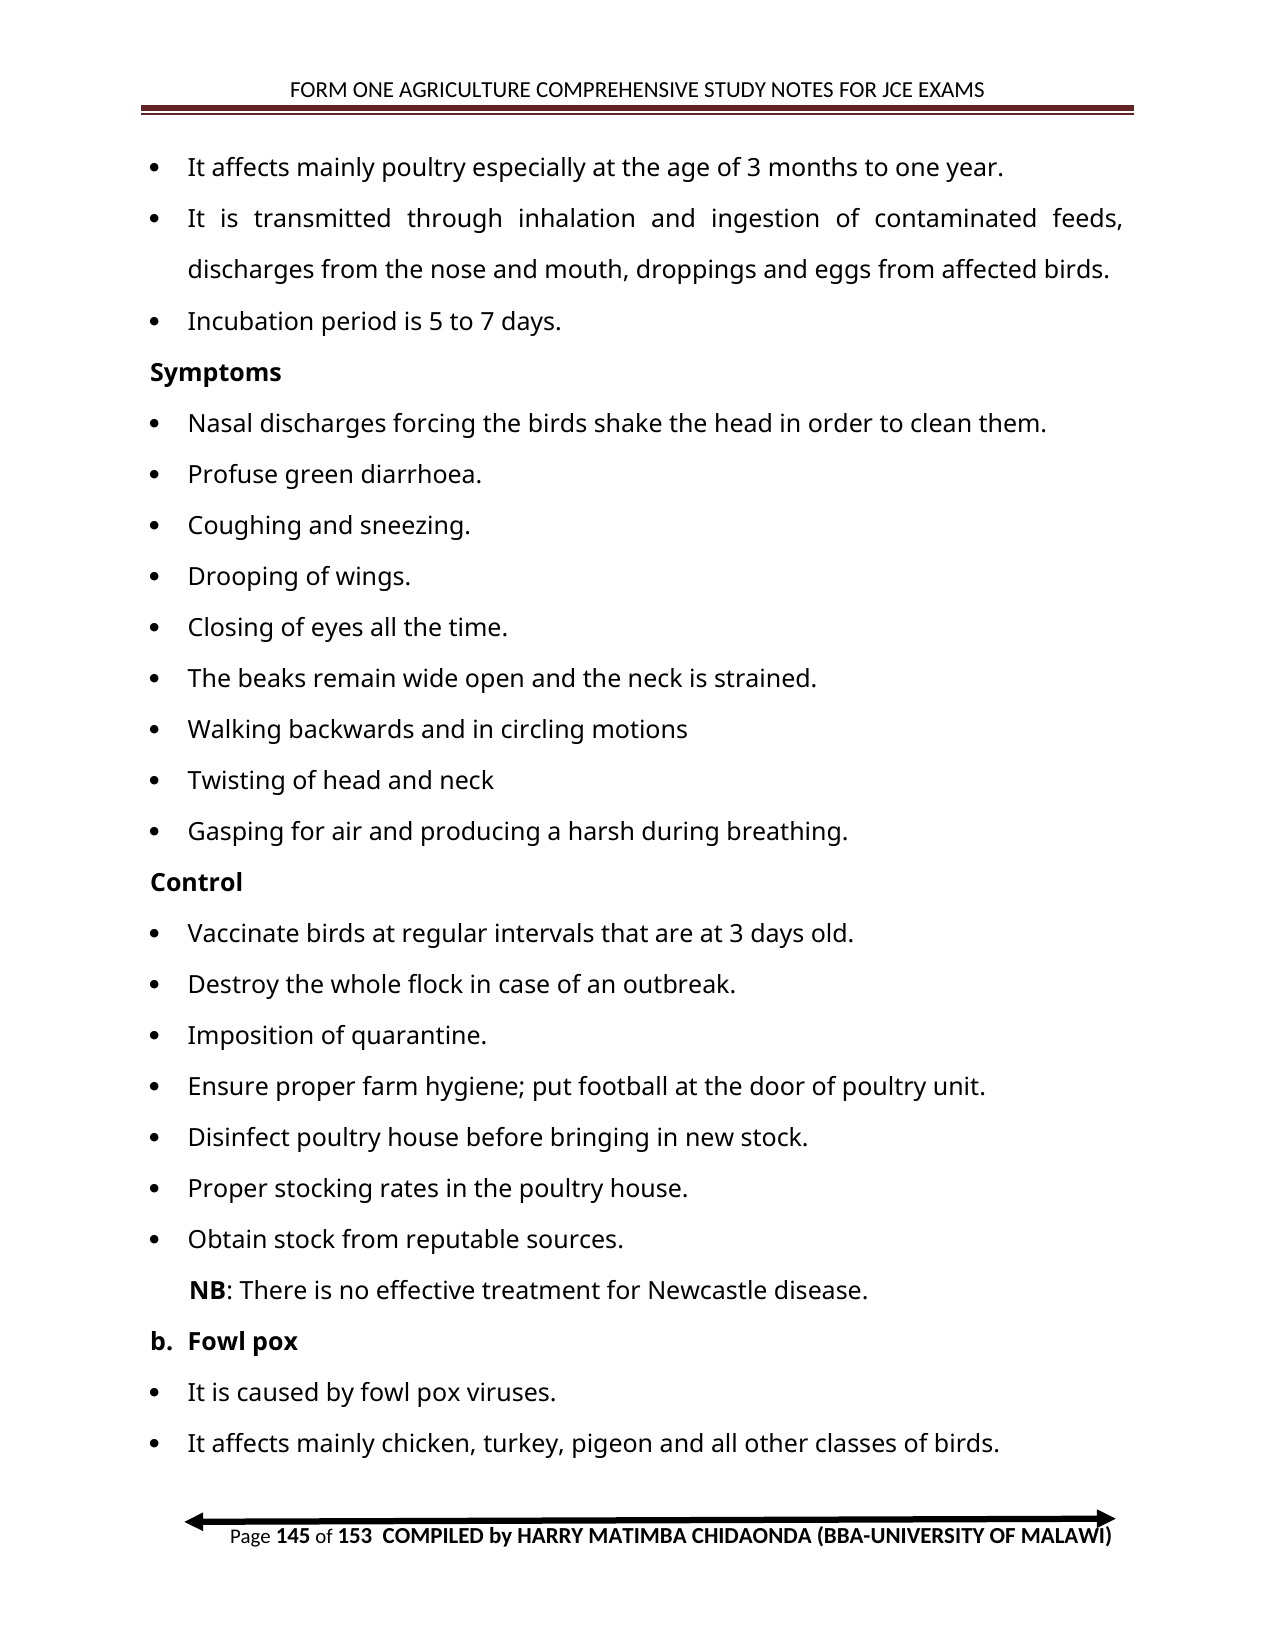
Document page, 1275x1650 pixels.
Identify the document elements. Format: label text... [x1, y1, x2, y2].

list Incubation period is 5 to 7 days. [150, 303, 1125, 337]
list Vaccinate birds at regular intervals that are at 3 days old. [150, 916, 1125, 950]
list Coughing and sneezing. [150, 507, 1125, 541]
text Symptoms [150, 354, 1125, 388]
list Gasping for air and producing a harsh during breathing. [150, 813, 1125, 848]
list The beaks remain wide open and the neck is strained. [150, 660, 1125, 694]
list It affects mainly poultry especially at the age of 3 months to one year. [150, 150, 1125, 184]
list Proper stocking rates in the poultry house. [150, 1171, 1125, 1205]
list It affects mainly chicken, turkey, pigeon and all other classes of birds. [150, 1426, 1125, 1460]
list It is transmitted through inhalation and ingestion of contaminated feeds, discharges from the nose and mouth, droppings and eggs from affected birds. [150, 201, 1125, 286]
list Twisting of head and neck [150, 762, 1125, 797]
list Disinfect poultry house before bringing in new stock. [150, 1120, 1125, 1154]
list It is caused by fowl pox viruses. [150, 1375, 1125, 1409]
list Obtain stock from reputable sources. [150, 1222, 1125, 1256]
list Walking backwards and in circling motions [150, 711, 1125, 746]
list Imposition of quarantine. [150, 1018, 1125, 1052]
list Closing of eyes all the time. [150, 609, 1125, 643]
list Ensure proper farm hygiene; put football at the door of poultry unit. [150, 1069, 1125, 1103]
list Nasal discharges forcing the birds shake the head in order to clean them. [150, 405, 1125, 439]
list Fowl pox [150, 1324, 1125, 1358]
list Profuse green diarrhoea. [150, 456, 1125, 490]
text Control [150, 864, 1125, 899]
list Destroy the whole flock in case of an outbreak. [150, 967, 1125, 1001]
list Drooping of wings. [150, 558, 1125, 592]
text NB: There is no effective treatment for Newcastle disease. [150, 1273, 1125, 1307]
